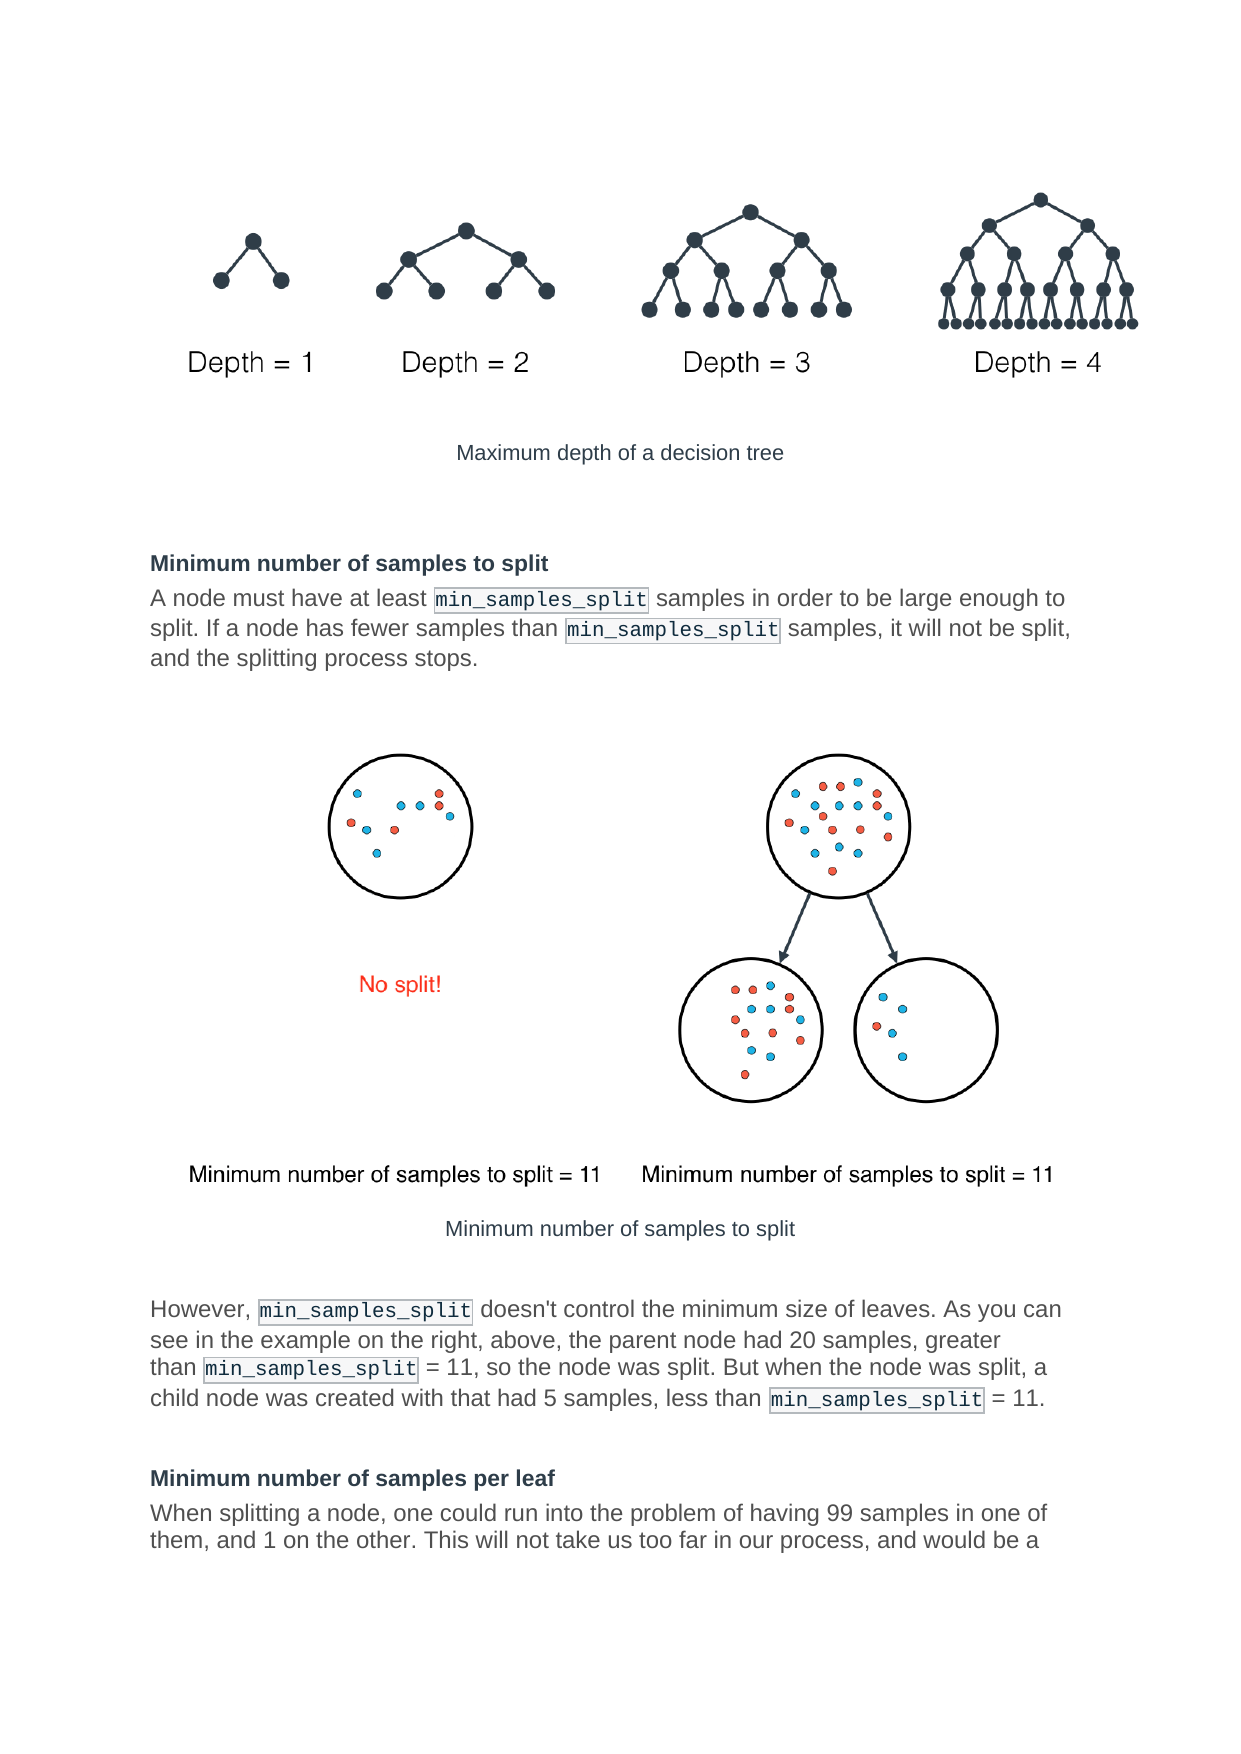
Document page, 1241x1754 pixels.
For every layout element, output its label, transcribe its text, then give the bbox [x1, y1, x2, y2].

picture [174, 726, 1067, 1196]
picture [150, 150, 1182, 420]
subtitle Minimum number of samples to split [150, 542, 1090, 576]
text Minimum number of samples to split [150, 1216, 1090, 1241]
text A node must have at least min_samples_split samples in order to be large enough to split. If a node has fewer samples than min_samples_split samples, it will not be split, and the splitting process stops. [150, 584, 1090, 672]
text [150, 1499, 1090, 1554]
text However, min_samples_split doesn't control the minimum size of leaves. As you can see in the example on the right, above, the parent node had 20 samples, greater than min_samples_split = 11, so the node was split. But when the node was split, a child node was created with that had 5 samples, less than min_samples_split = 11. [150, 1295, 1090, 1414]
text Maximum depth of a decision tree [150, 440, 1090, 465]
subtitle Minimum number of samples per leaf [150, 1458, 1090, 1491]
